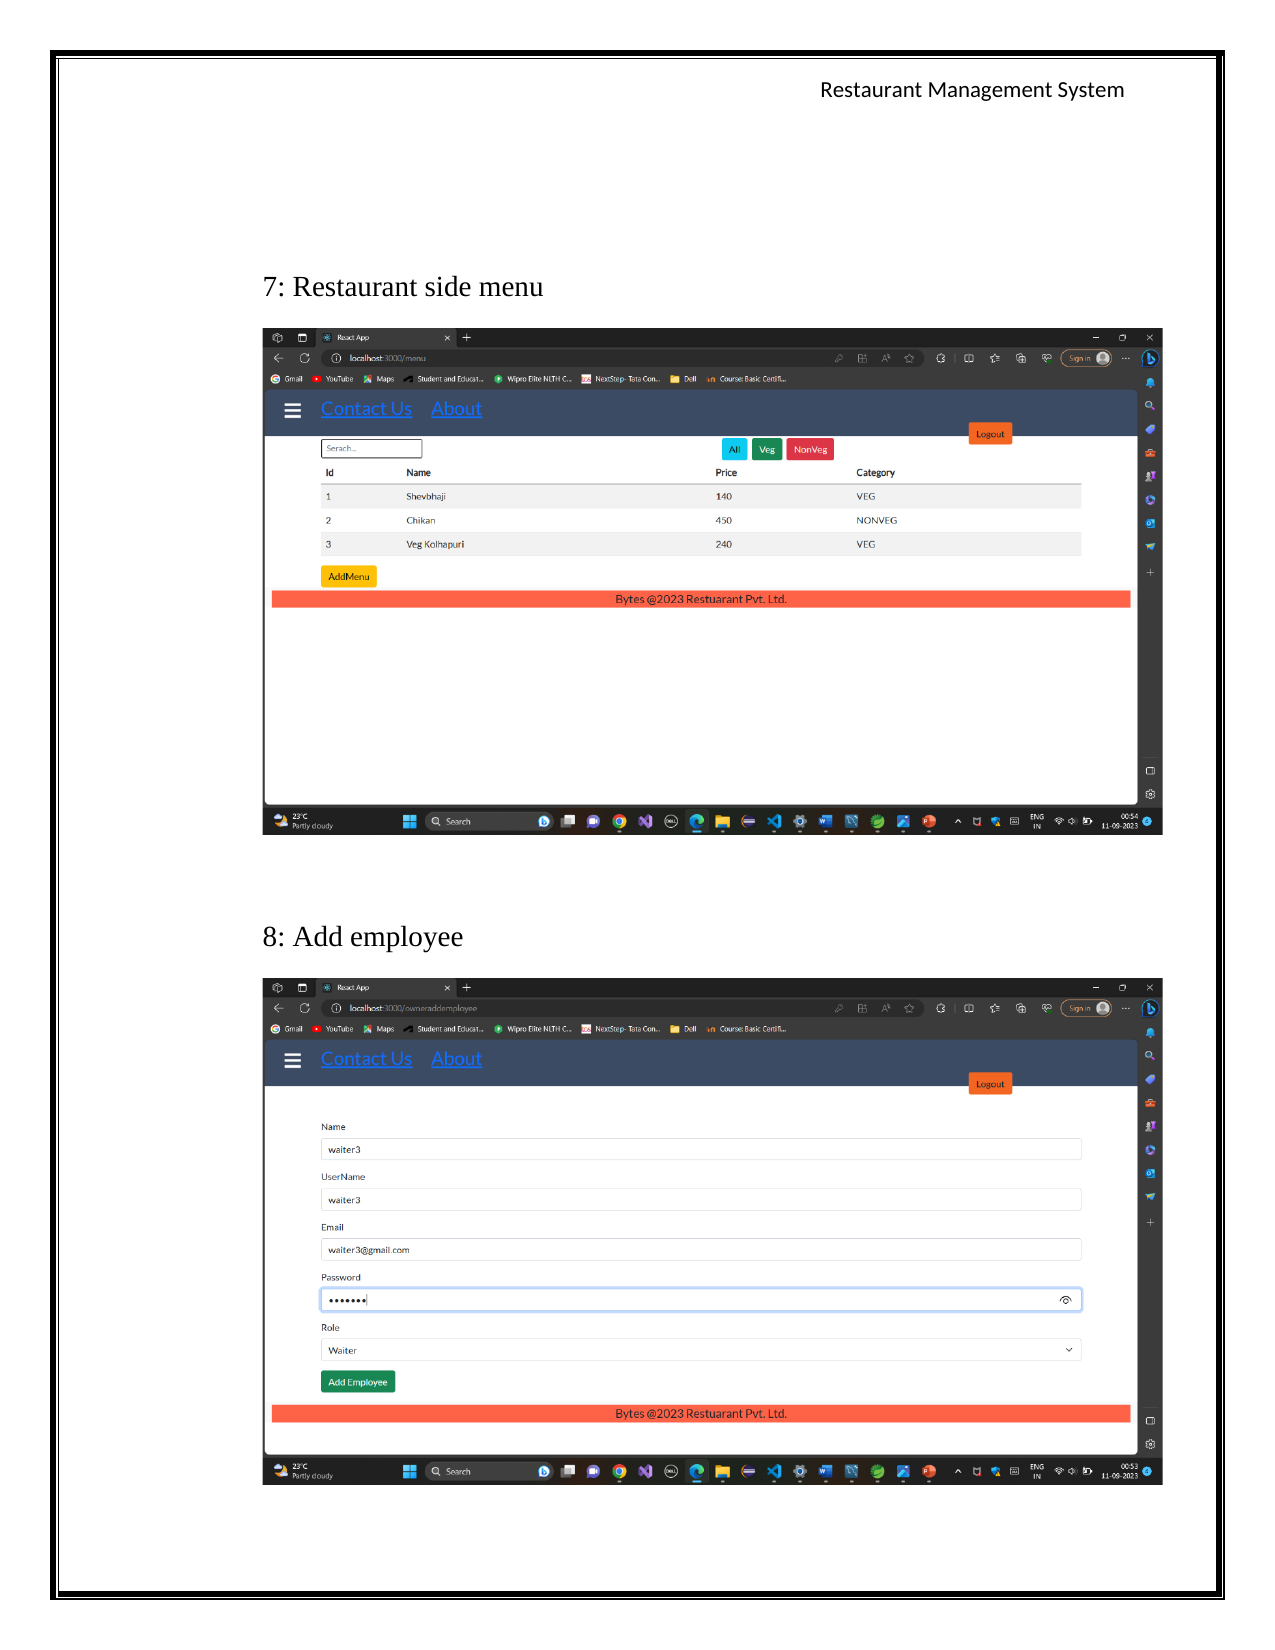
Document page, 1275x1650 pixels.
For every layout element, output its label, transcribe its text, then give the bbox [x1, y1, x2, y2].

picture [262, 978, 1163, 1485]
text 7: Restaurant side menu [262, 269, 1125, 302]
picture [262, 328, 1163, 835]
text 8: Add employee [262, 919, 1125, 952]
